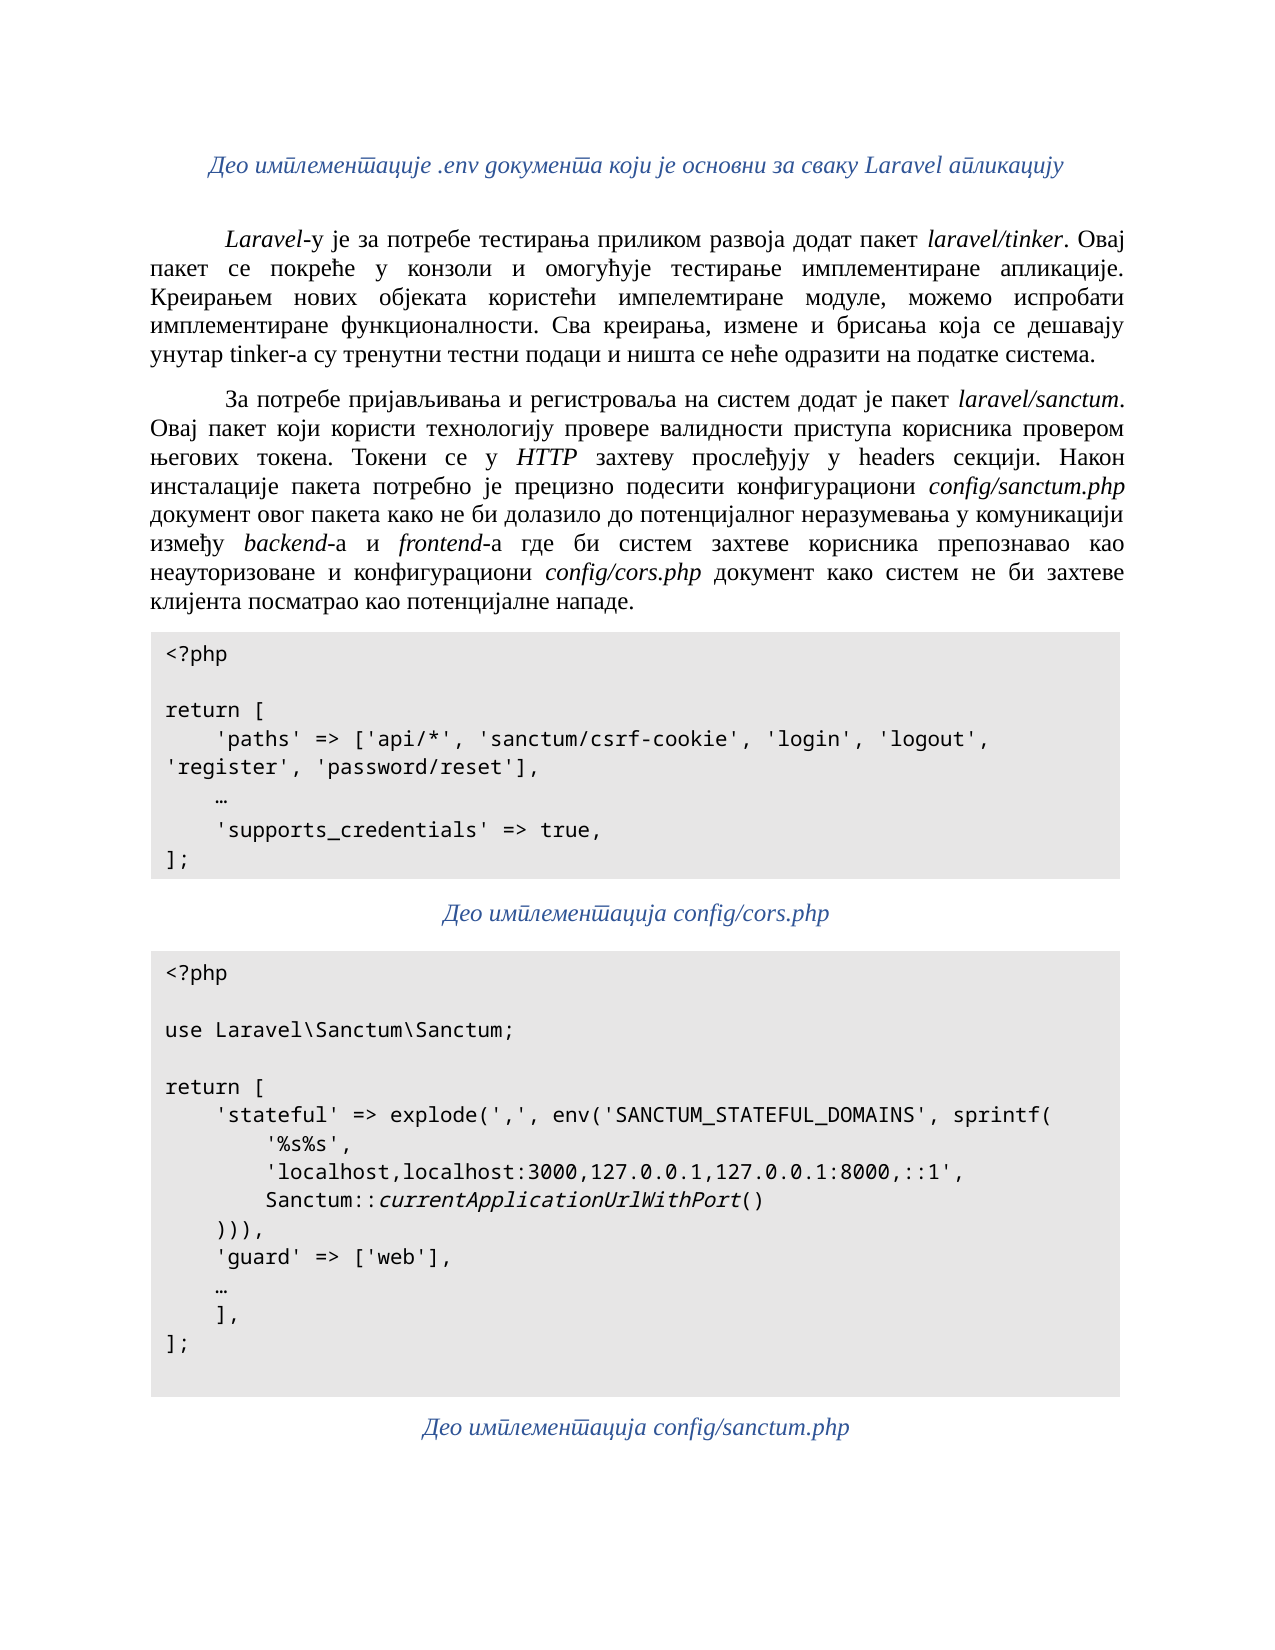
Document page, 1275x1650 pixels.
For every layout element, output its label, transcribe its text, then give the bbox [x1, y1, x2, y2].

text За потребе пријављивања и регистроваља на систем додат је пакет laravel/sanctum. Овај пакет који користи технологију провере валидности приступа корисника провером његових токена. Токени се у HTTP захтеву прослеђују у headers секцији. Након инсталације пакета потребно је прецизно подесити конфигурациони config/sanctum.php документ овог пакета како не би долазило до потенцијалног неразумевања у комуникацији између backend-а и frontend-а где би систем захтеве корисника препознавао као неауторизоване и конфигурациони config/cors.php документ како систем не би захтеве клијента посматрао као потенцијалне нападе. [150, 384, 1125, 614]
subtitle Део имплементација config/sanctum.php [150, 931, 1125, 1441]
subtitle Део имплементације .env документа који је основни за сваку Laravel апликацију [150, 150, 1125, 179]
text Laravel-у је за потребе тестирања приликом развоја додат пакет laravel/tinker. Овај пакет се покреће у конзоли и омогућује тестирање имплементиране апликације. Креирањем нових објеката користећи импелемтиране модуле, можемо испробати имплементиране функционалности. Сва креирања, измене и брисања која се дешавају унутар tinker-а су тренутни тестни подаци и ништа се неће одразити на податке система. [150, 224, 1125, 368]
subtitle Део имплементација config/cors.php [150, 898, 1125, 927]
